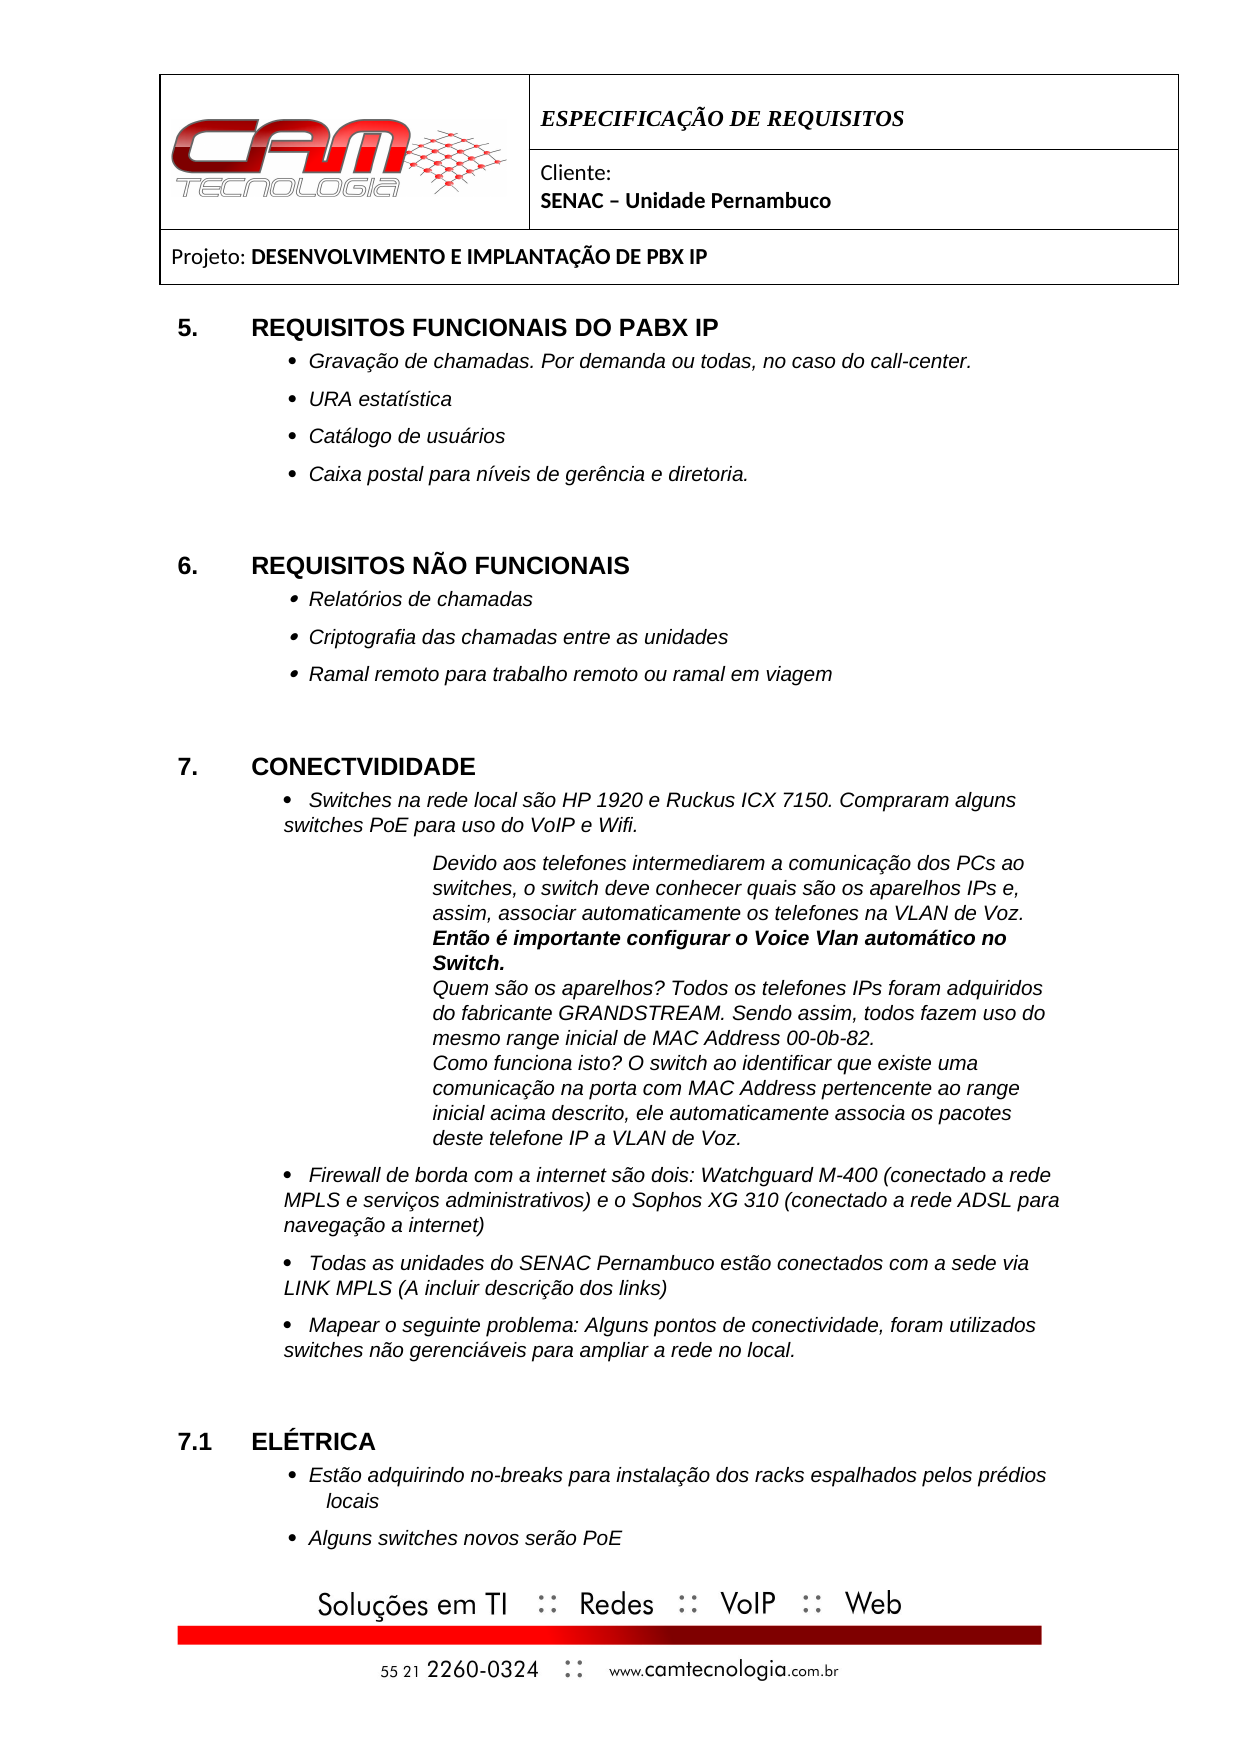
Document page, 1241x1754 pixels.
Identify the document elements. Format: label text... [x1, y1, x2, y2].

list Ramal remoto para trabalho remoto ou ramal em viagem [288, 661, 1063, 686]
list Alguns switches novos serão PoE [288, 1525, 1063, 1550]
subtitle ELÉTRICA [177, 1427, 1063, 1456]
list Gravação de chamadas. Por demanda ou todas, no caso do call-center. [288, 348, 1063, 373]
subtitle REQUISITOS FUNCIONAIS DO PABX IP [177, 313, 1063, 342]
list Criptografia das chamadas entre as unidades [288, 624, 1063, 649]
list Todas as unidades do SENAC Pernambuco estão conectados com a sede via LINK MPLS (A incluir descrição dos links) [283, 1249, 1063, 1299]
list Devido aos telefones intermediarem a comunicação dos PCs ao switches, o switch deve conhecer quais são os aparelhos IPs e, assim, associar automaticamente os telefones na VLAN de Voz. Então é importante configurar o Voice Vlan automático no Switch. Quem são os aparelhos? Todos os telefones IPs foram adquiridos do fabricante GRANDSTREAM. Sendo assim, todos fazem uso do mesmo range inicial de MAC Address 00-0b-82. Como funciona isto? O switch ao identificar que existe uma comunicação na porta com MAC Address pertencente ao range inicial acima descrito, ele automaticamente associa os pacotes deste telefone IP a VLAN de Voz. [432, 849, 1063, 1149]
subtitle REQUISITOS NÃO FUNCIONAIS [177, 551, 1063, 580]
list Catálogo de usuários [288, 423, 1063, 448]
picture [171, 119, 507, 197]
list Switches na rede local são HP 1920 e Ruckus ICX 7150. Compraram alguns switches PoE para uso do VoIP e Wifi. [283, 787, 1063, 837]
list Relatórios de chamadas [288, 586, 1063, 611]
list Estão adquirindo no-breaks para instalação dos racks espalhados pelos prédios locais [288, 1462, 1063, 1512]
list Firewall de borda com a internet são dois: Watchguard M-400 (conectado a rede MPLS e serviços administrativos) e o Sophos XG 310 (conectado a rede ADSL para navegação a internet) [283, 1162, 1063, 1237]
list Mapear o seguinte problema: Alguns pontos de conectividade, foram utilizados switches não gerenciáveis para ampliar a rede no local. [283, 1312, 1063, 1362]
picture [177, 1590, 1042, 1681]
list URA estatística [288, 386, 1063, 411]
subtitle CONECTVIDIDADE [177, 752, 1063, 781]
list Caixa postal para níveis de gerência e diretoria. [288, 461, 1063, 486]
